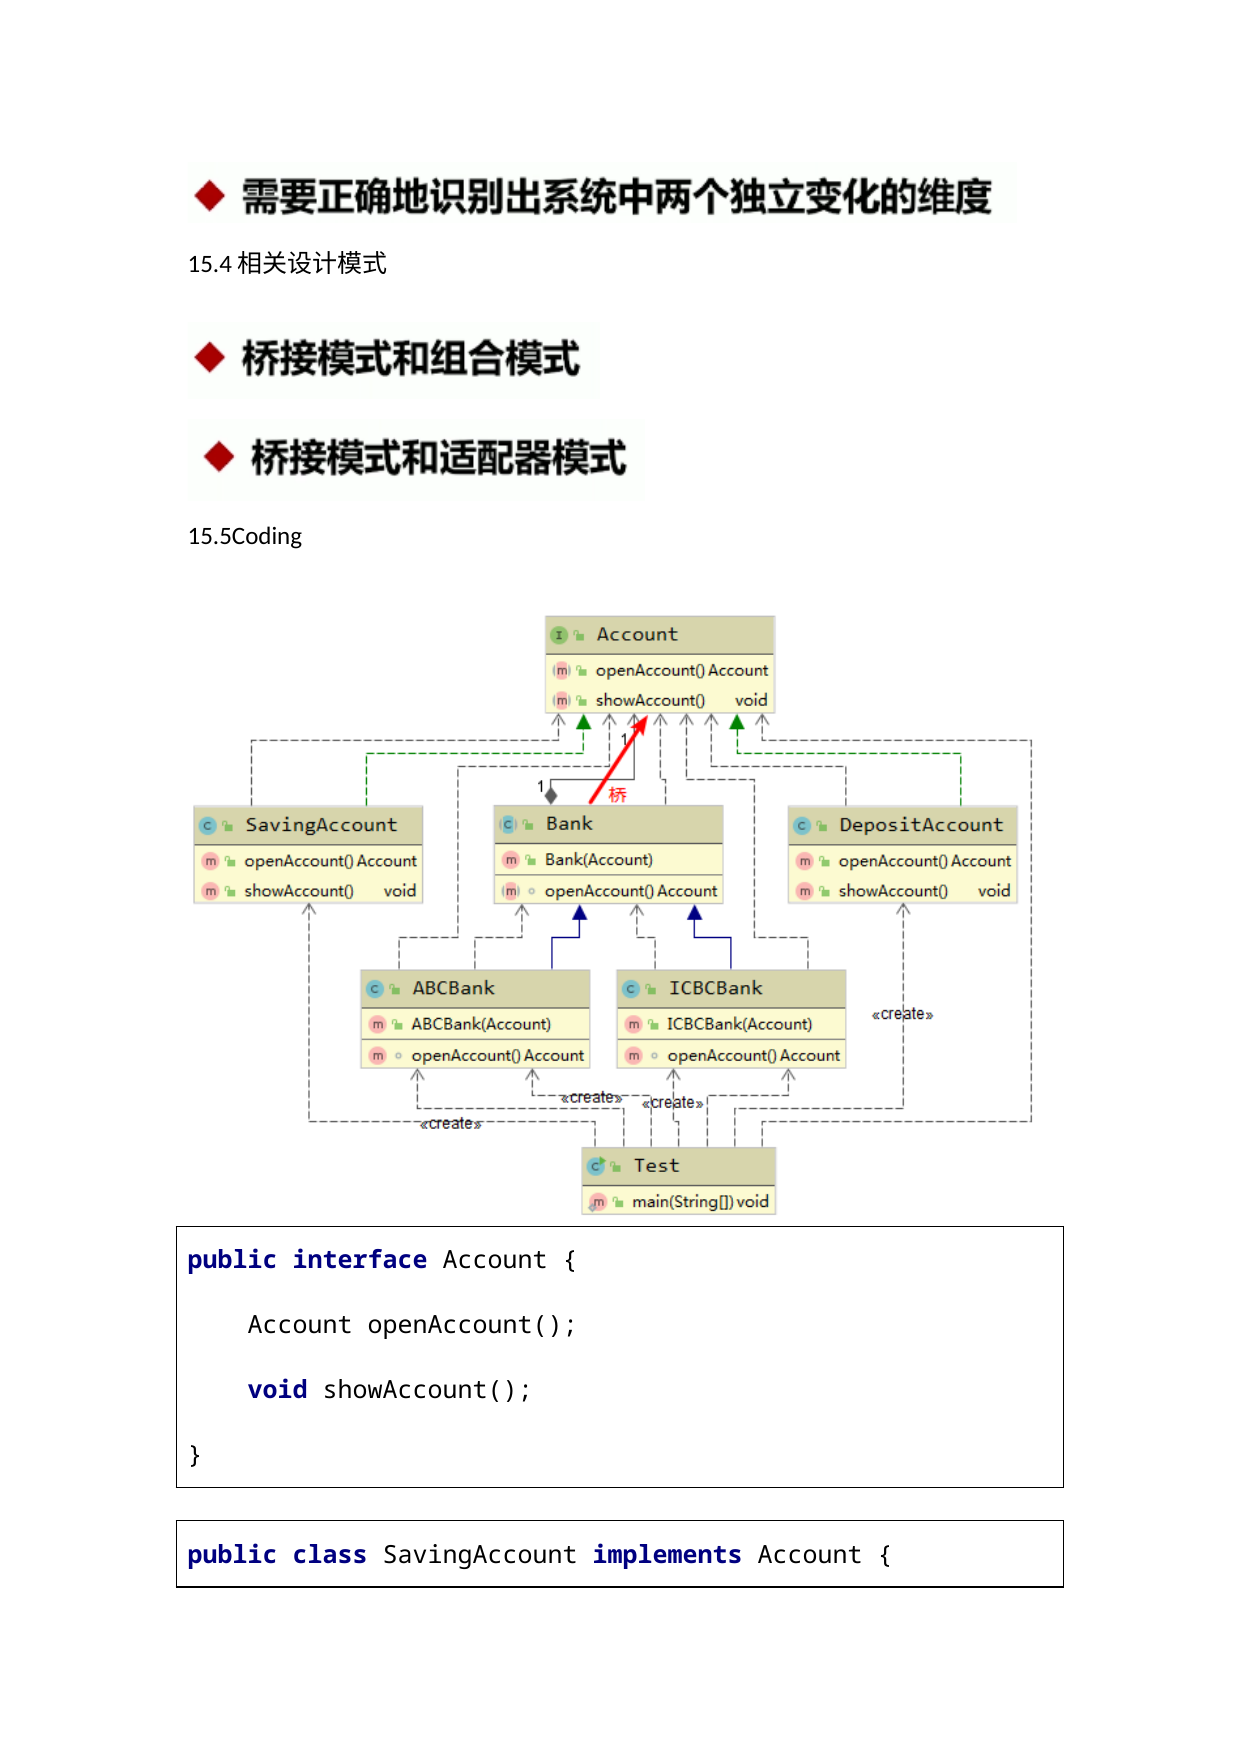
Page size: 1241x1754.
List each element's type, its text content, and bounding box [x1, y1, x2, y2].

picture [187, 322, 600, 399]
subtitle 15.4相关设计模式 [187, 229, 1053, 294]
picture [187, 162, 1018, 223]
picture [187, 419, 646, 501]
subtitle 15.5Coding [187, 519, 1053, 552]
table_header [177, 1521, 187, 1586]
picture [187, 608, 1053, 1219]
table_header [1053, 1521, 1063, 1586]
